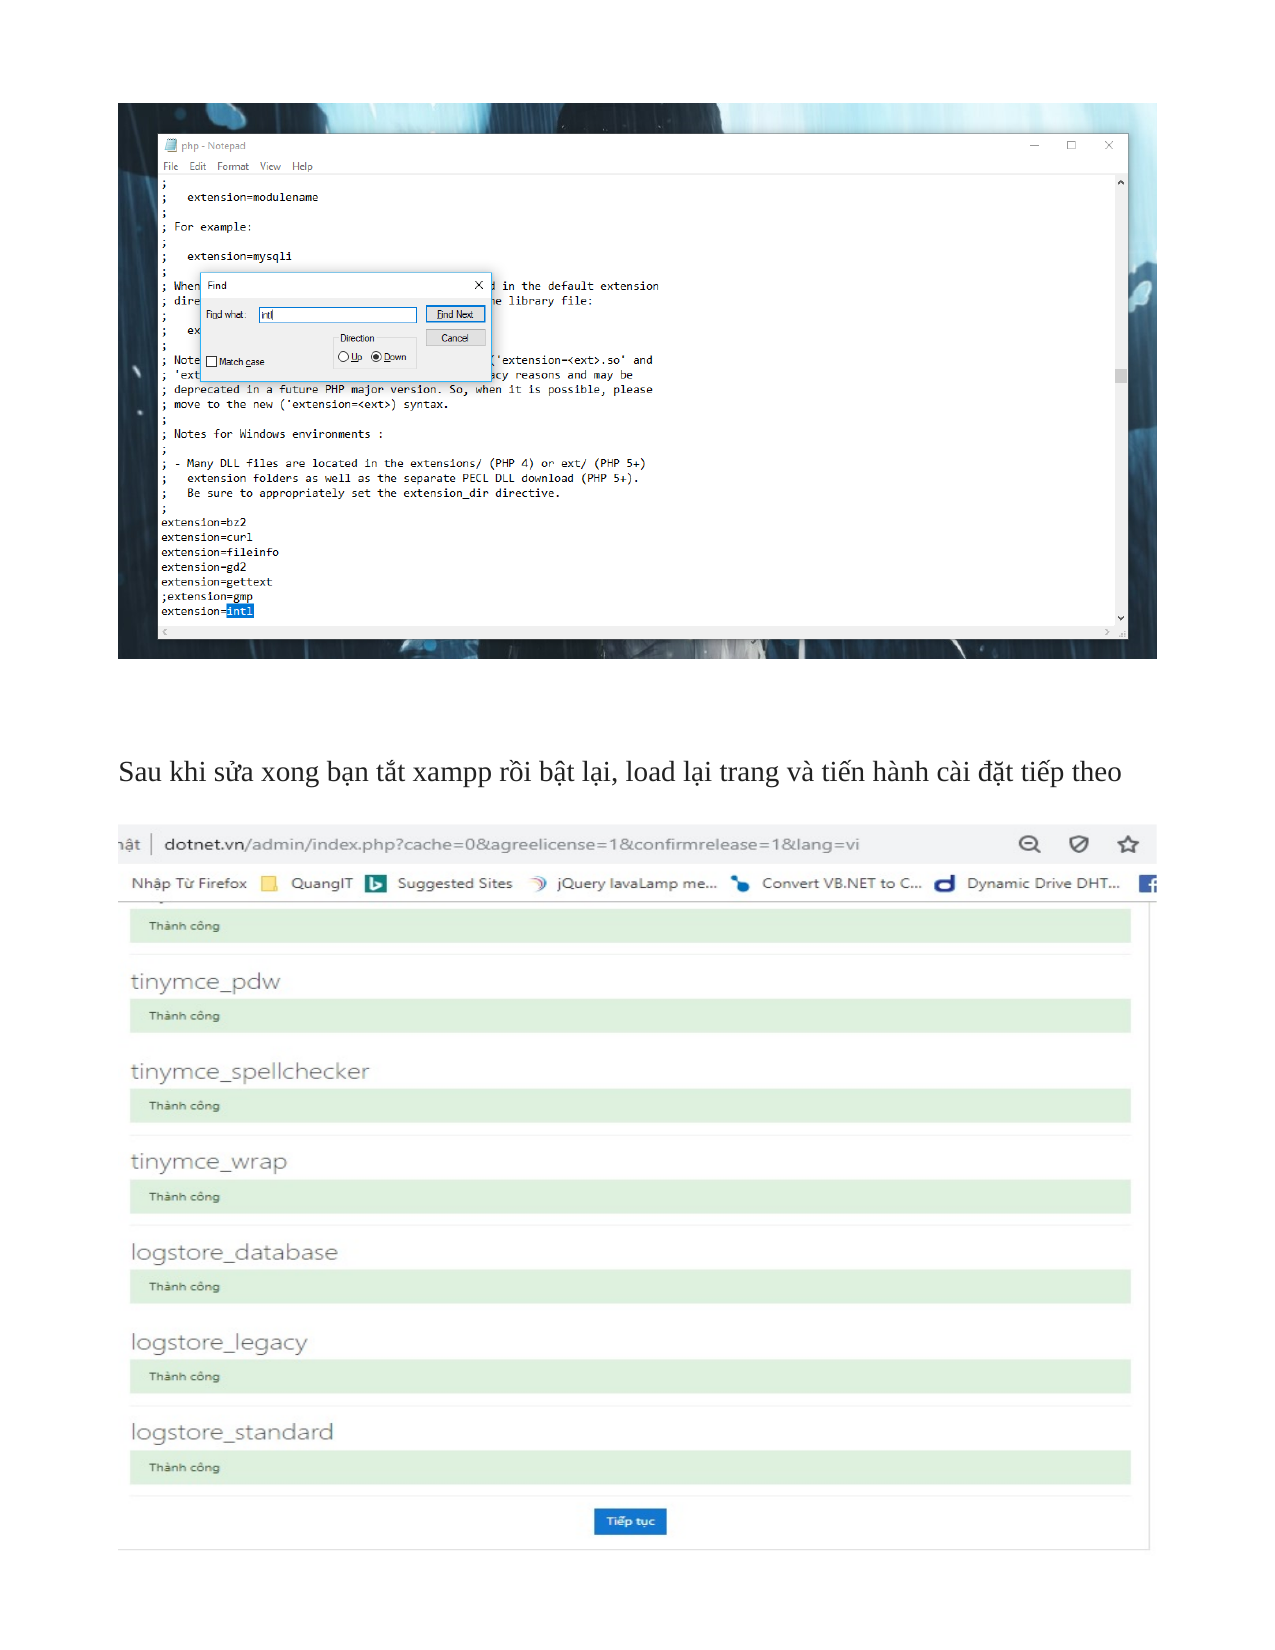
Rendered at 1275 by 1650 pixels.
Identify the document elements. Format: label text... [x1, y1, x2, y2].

picture [118, 103, 1157, 659]
text Sau khi sửa xong bạn tắt xampp rồi bật lại, load lại trang và tiến hành cài đặt tiếp theo [118, 754, 1157, 788]
picture [118, 819, 1157, 1559]
